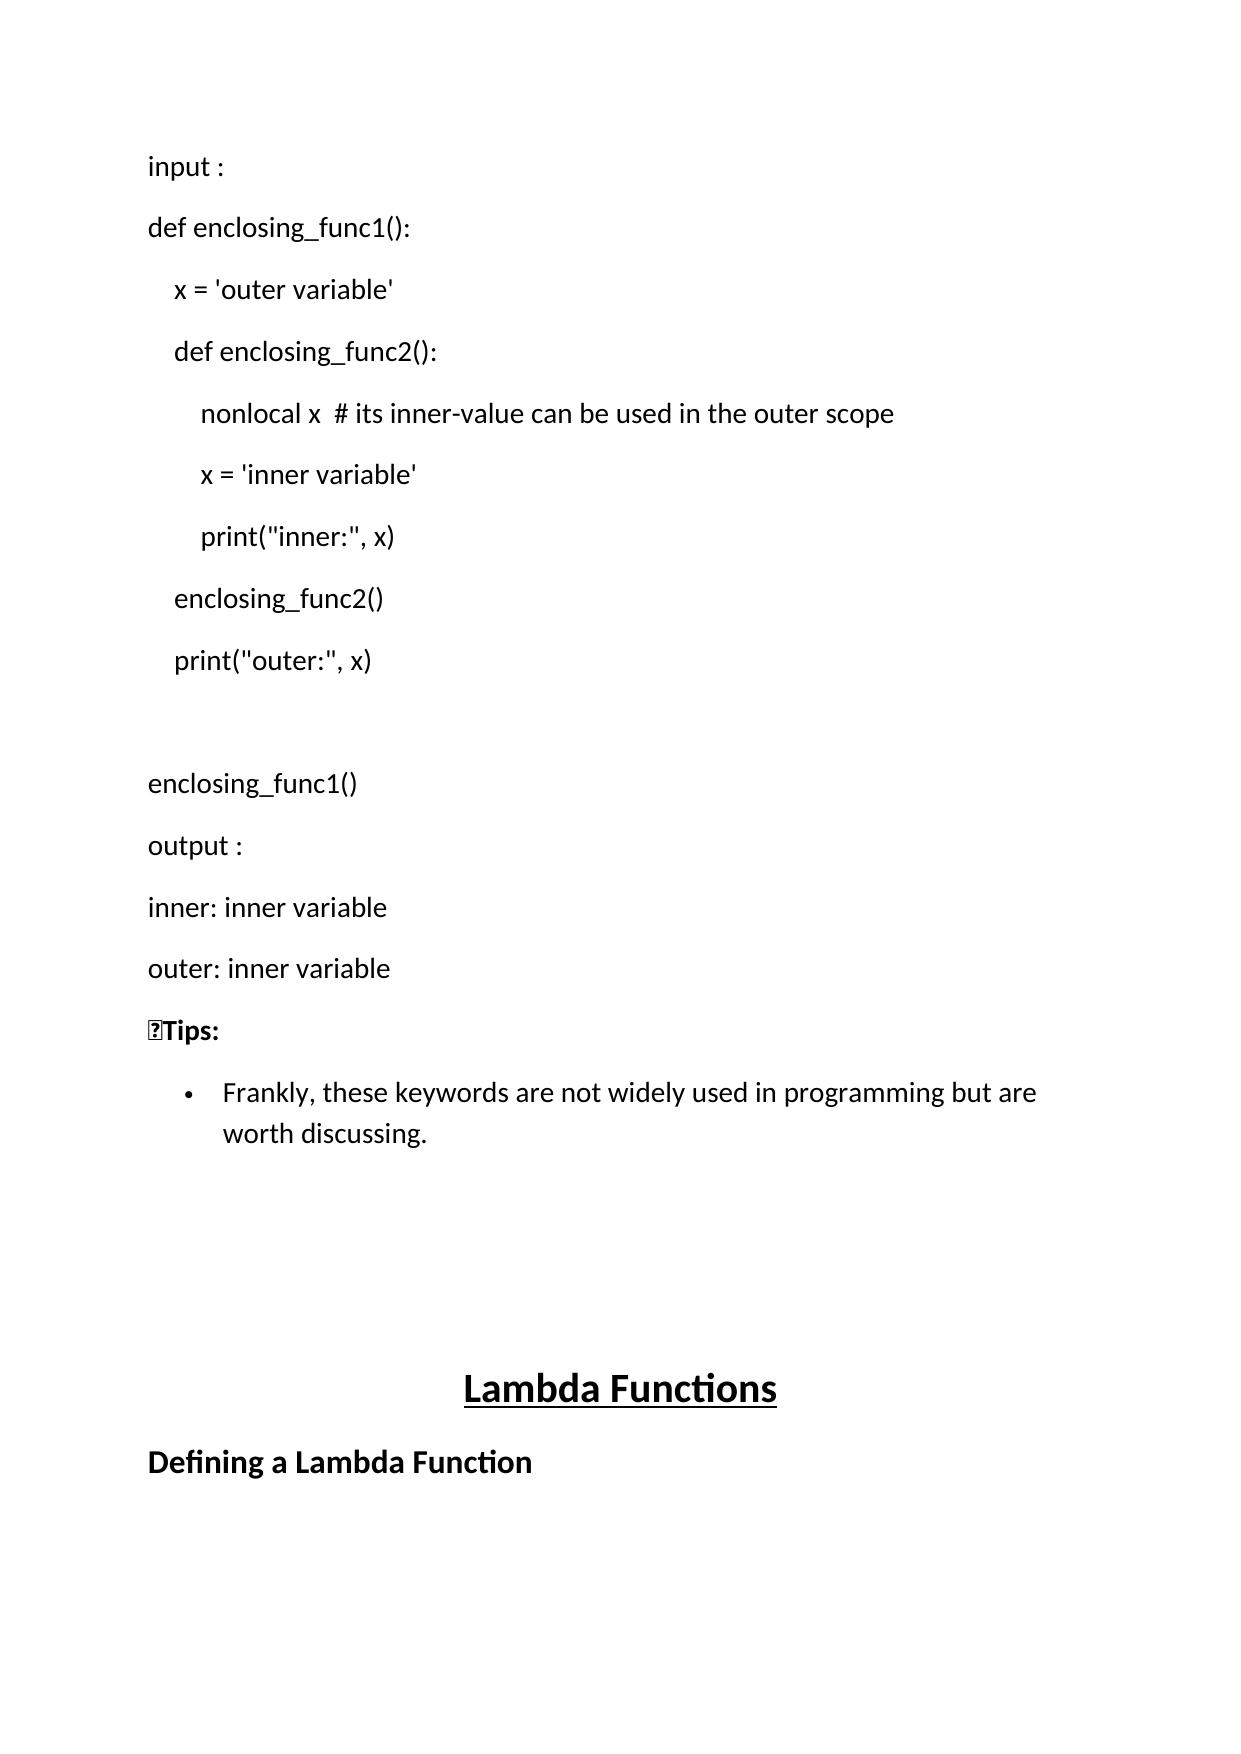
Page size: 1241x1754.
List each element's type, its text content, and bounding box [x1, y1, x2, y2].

text Lambda Functions [148, 1362, 1093, 1413]
text x = 'outer variable' [148, 271, 1093, 307]
text print("outer:", x) [148, 642, 1093, 677]
text enclosing_func1() [148, 765, 1093, 801]
text 💡Tips: [148, 1012, 1093, 1048]
list Frankly, these keywords are not widely used in programming but are worth discussing. [185, 1074, 1093, 1151]
text enclosing_func2() [148, 580, 1093, 616]
text outer: inner variable [148, 951, 1093, 986]
text def enclosing_func2(): [148, 333, 1093, 368]
text def enclosing_func1(): [148, 209, 1093, 245]
text input : [148, 148, 1093, 183]
text output : [148, 827, 1093, 863]
text x = 'inner variable' [148, 456, 1093, 492]
text print("inner:", x) [148, 518, 1093, 554]
text Defining a Lambda Function [148, 1441, 1093, 1482]
text nonlocal x # its inner-value can be used in the outer scope [148, 395, 1093, 430]
text inner: inner variable [148, 889, 1093, 924]
